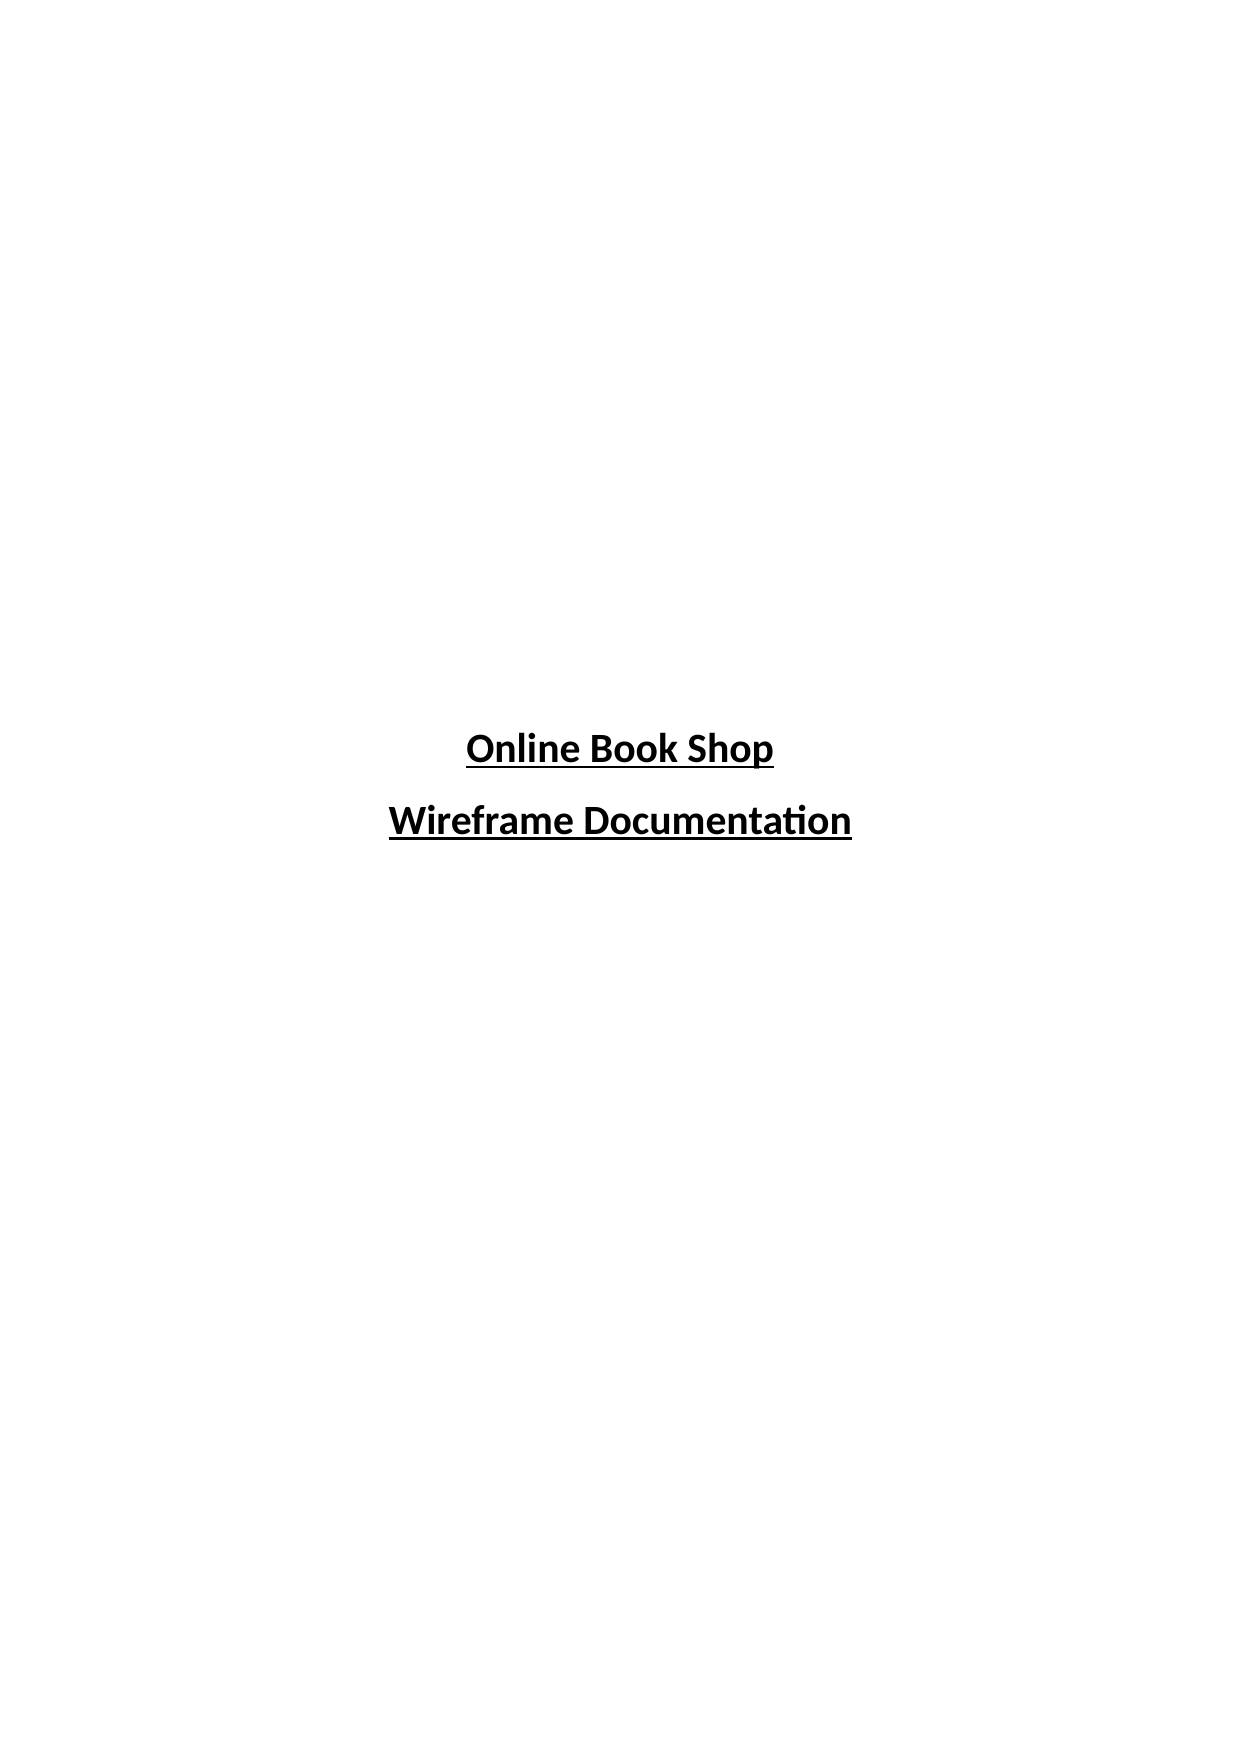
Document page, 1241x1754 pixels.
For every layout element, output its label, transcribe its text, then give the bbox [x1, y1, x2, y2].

text Online Book Shop [150, 722, 1090, 773]
text Wireframe Documentation [150, 794, 1090, 845]
